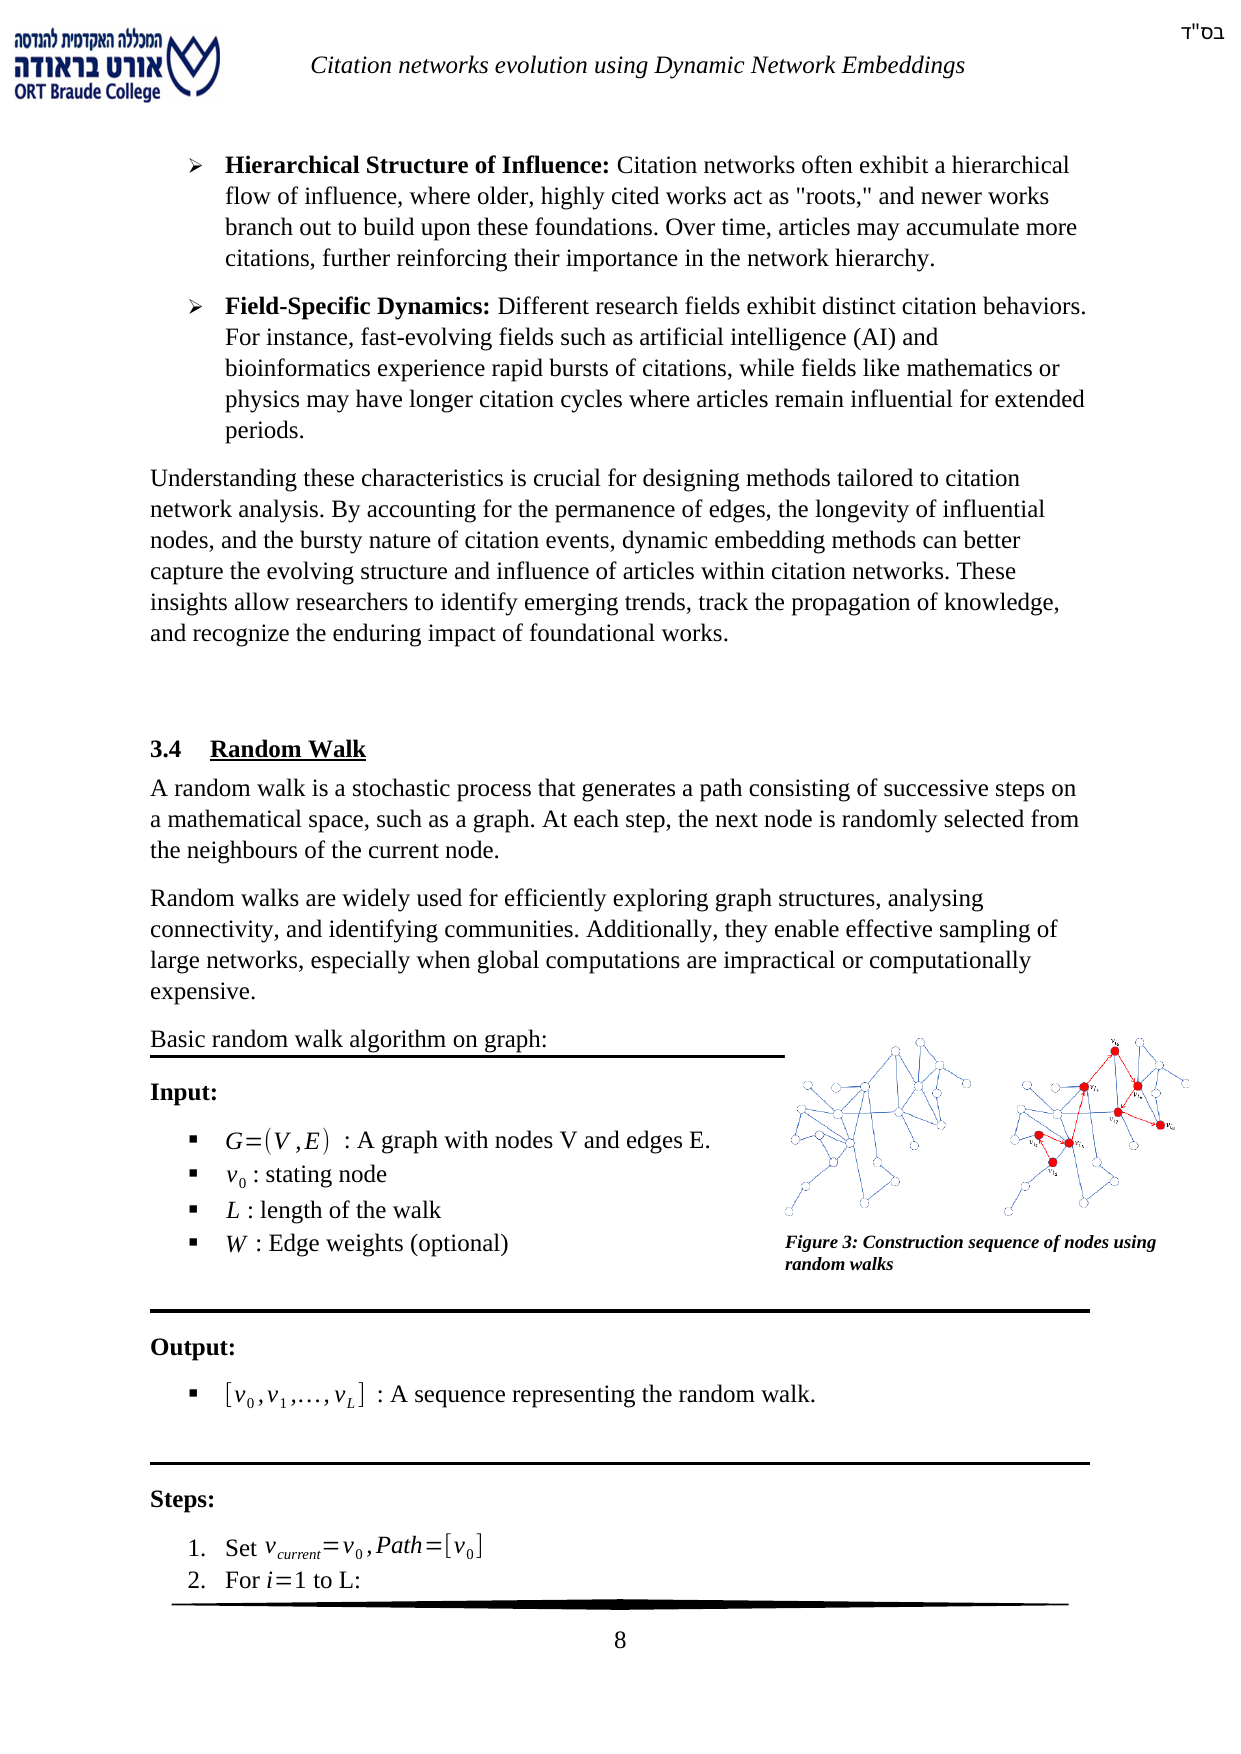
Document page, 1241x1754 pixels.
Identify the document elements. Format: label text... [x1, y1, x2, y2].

text Output: [150, 1332, 1090, 1360]
list : A graph with nodes V and edges E. [187, 1125, 784, 1157]
subtitle Random Walk [150, 734, 1090, 763]
text Random walks are widely used for efficiently exploring graph structures, analysing connectivity, and identifying communities. Additionally, they enable effective sampling of large networks, especially when global computations are impractical or computationally expensive. [150, 883, 1090, 1005]
picture [12, 26, 221, 104]
text Basic random walk algorithm on graph: [150, 1024, 1090, 1055]
text Steps: [150, 1484, 1090, 1513]
list : Edge weights (optional) [187, 1228, 1090, 1260]
list : A sequence representing the random walk. [187, 1379, 1090, 1412]
list Hierarchical Structure of Influence: Citation networks often exhibit a hierarchical flow of influence, where older, highly cited works act as "roots," and newer works branch out to build upon these foundations. Over time, articles may accumulate more citations, further reinforcing their importance in the network hierarchy. [187, 150, 1090, 272]
text A random walk is a stochastic process that generates a path consisting of successive steps on a mathematical space, such as a graph. At each step, the next node is randomly selected from the neighbours of the current node. [150, 773, 1090, 864]
list Field-Specific Dynamics: Different research fields exhibit distinct citation behaviors. For instance, fast-evolving fields such as artificial intelligence (AI) and bioinformatics experience rapid bursts of citations, while fields like mathematics or physics may have longer citation cycles where articles remain influential for extended periods. [187, 291, 1090, 444]
text Understanding these characteristics is crucial for designing methods tailored to citation network analysis. By accounting for the permanence of edges, the longevity of influential nodes, and the bursty nature of citation events, dynamic embedding methods can better capture the evolving structure and influence of articles within citation networks. These insights allow researchers to identify emerging trends, track the propagation of knowledge, and recognize the enduring impact of foundational works. [150, 463, 1090, 647]
list Set [187, 1532, 1090, 1563]
list : length of the walk [187, 1195, 1090, 1226]
list For to L: [187, 1566, 1090, 1594]
list : stating node [187, 1159, 784, 1193]
picture [784, 1038, 1190, 1216]
text Input: [150, 1077, 784, 1106]
